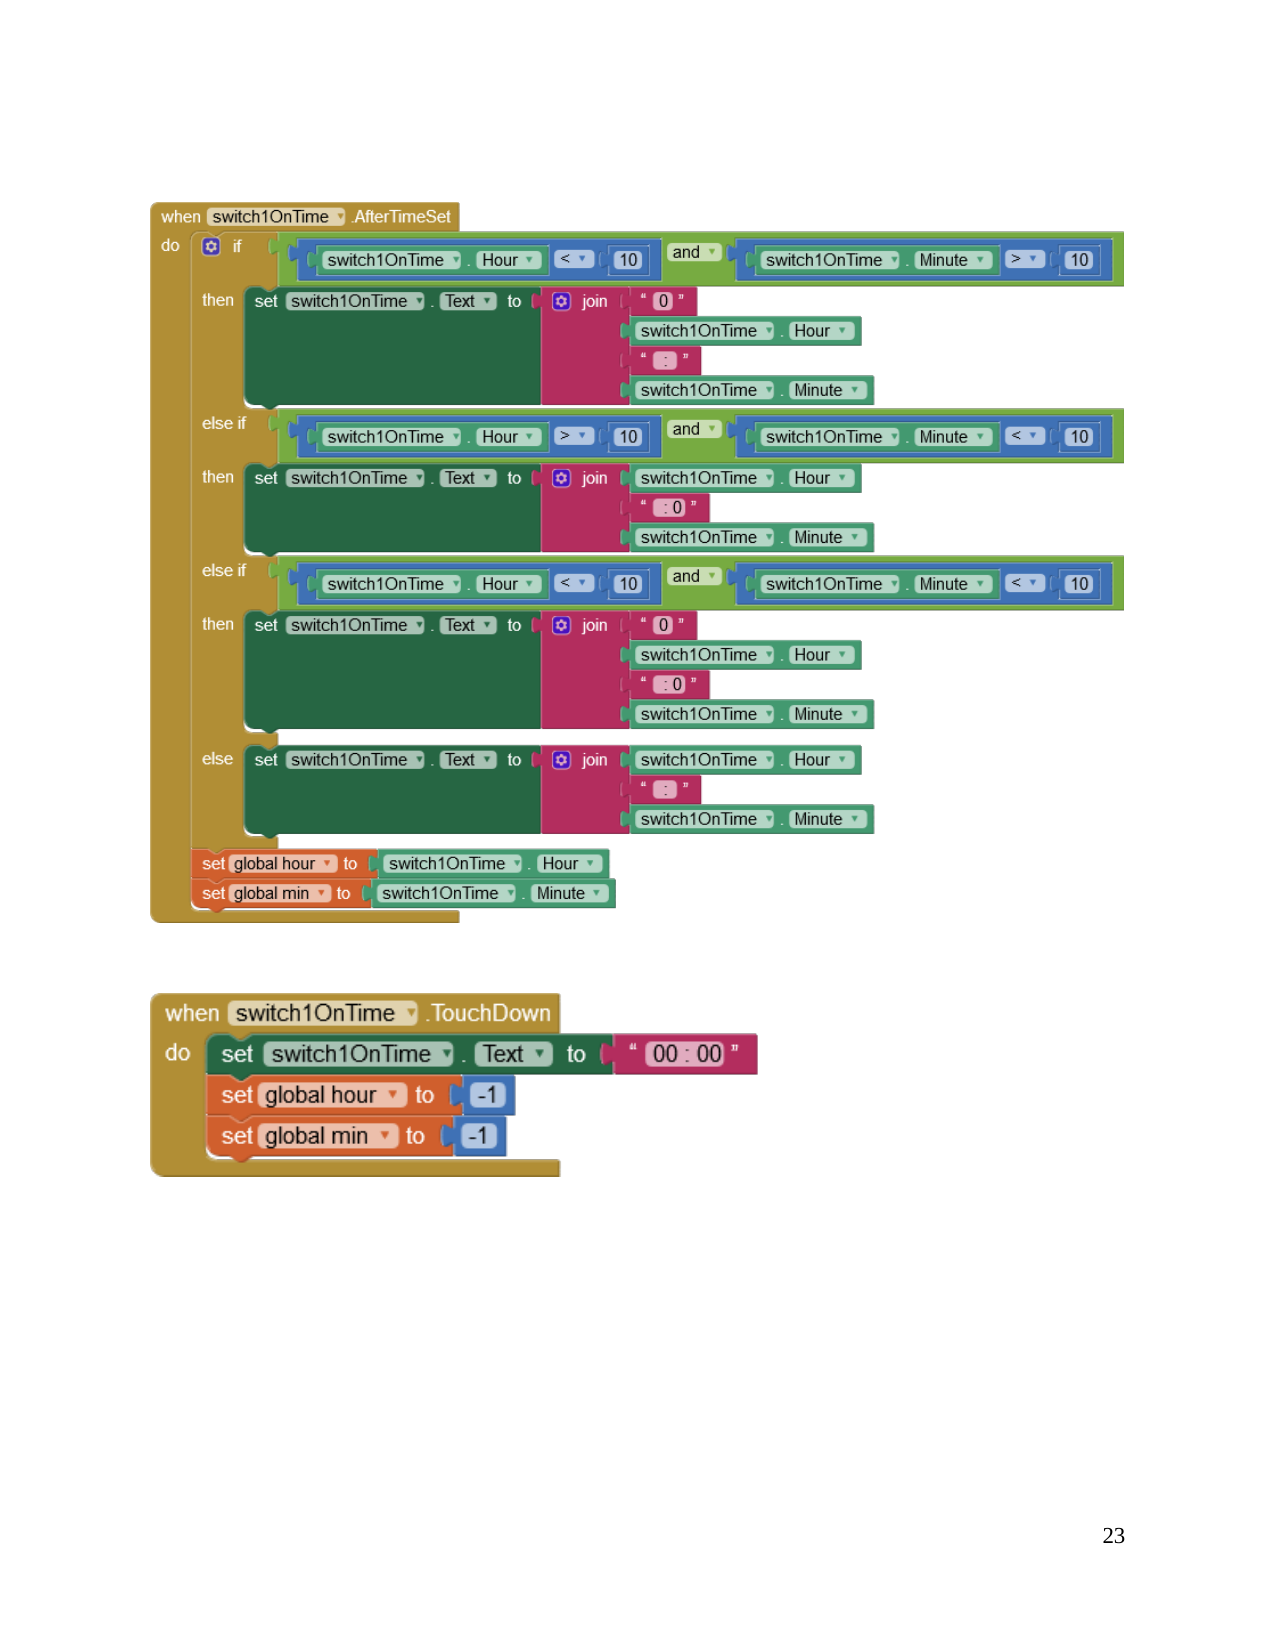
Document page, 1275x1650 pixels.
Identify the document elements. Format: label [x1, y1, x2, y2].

picture [150, 993, 758, 1177]
picture [150, 202, 1124, 923]
